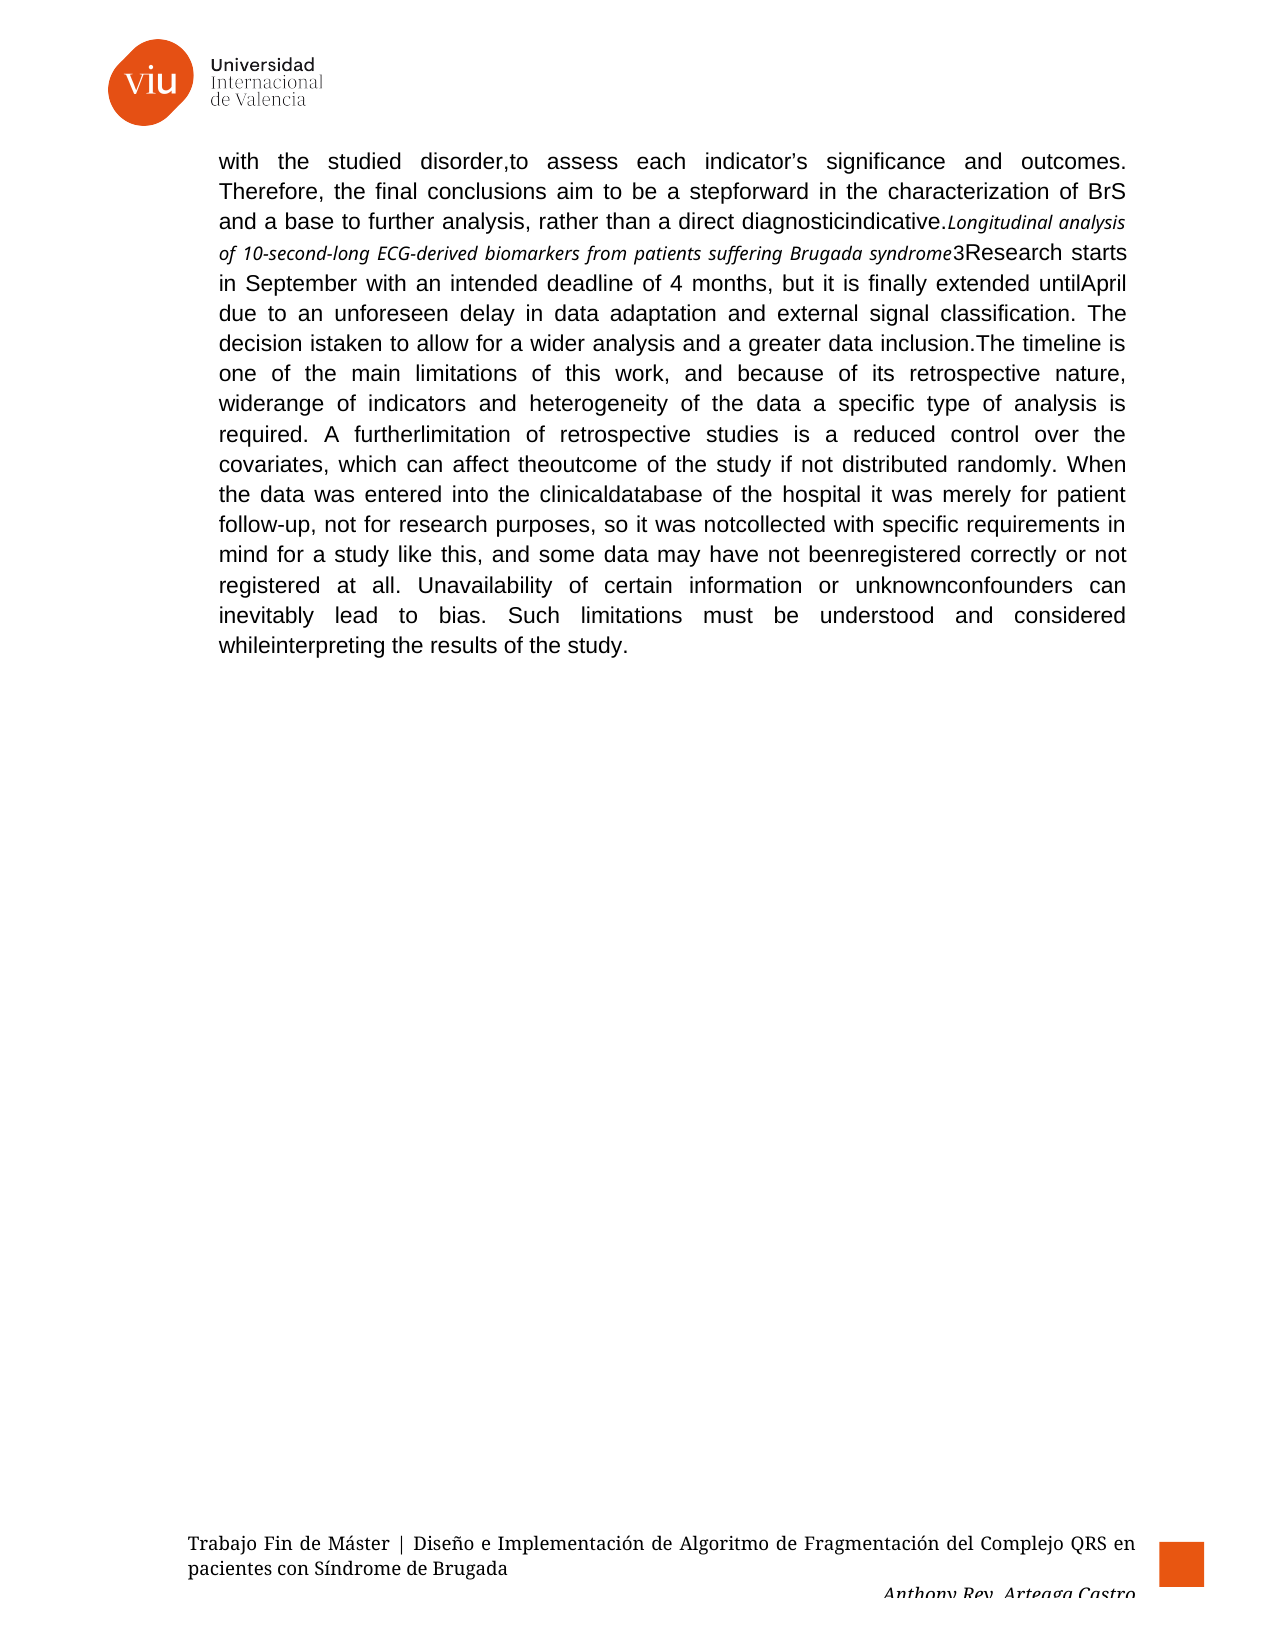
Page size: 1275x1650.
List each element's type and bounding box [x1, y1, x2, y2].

text [218, 148, 1127, 658]
picture [108, 39, 323, 126]
